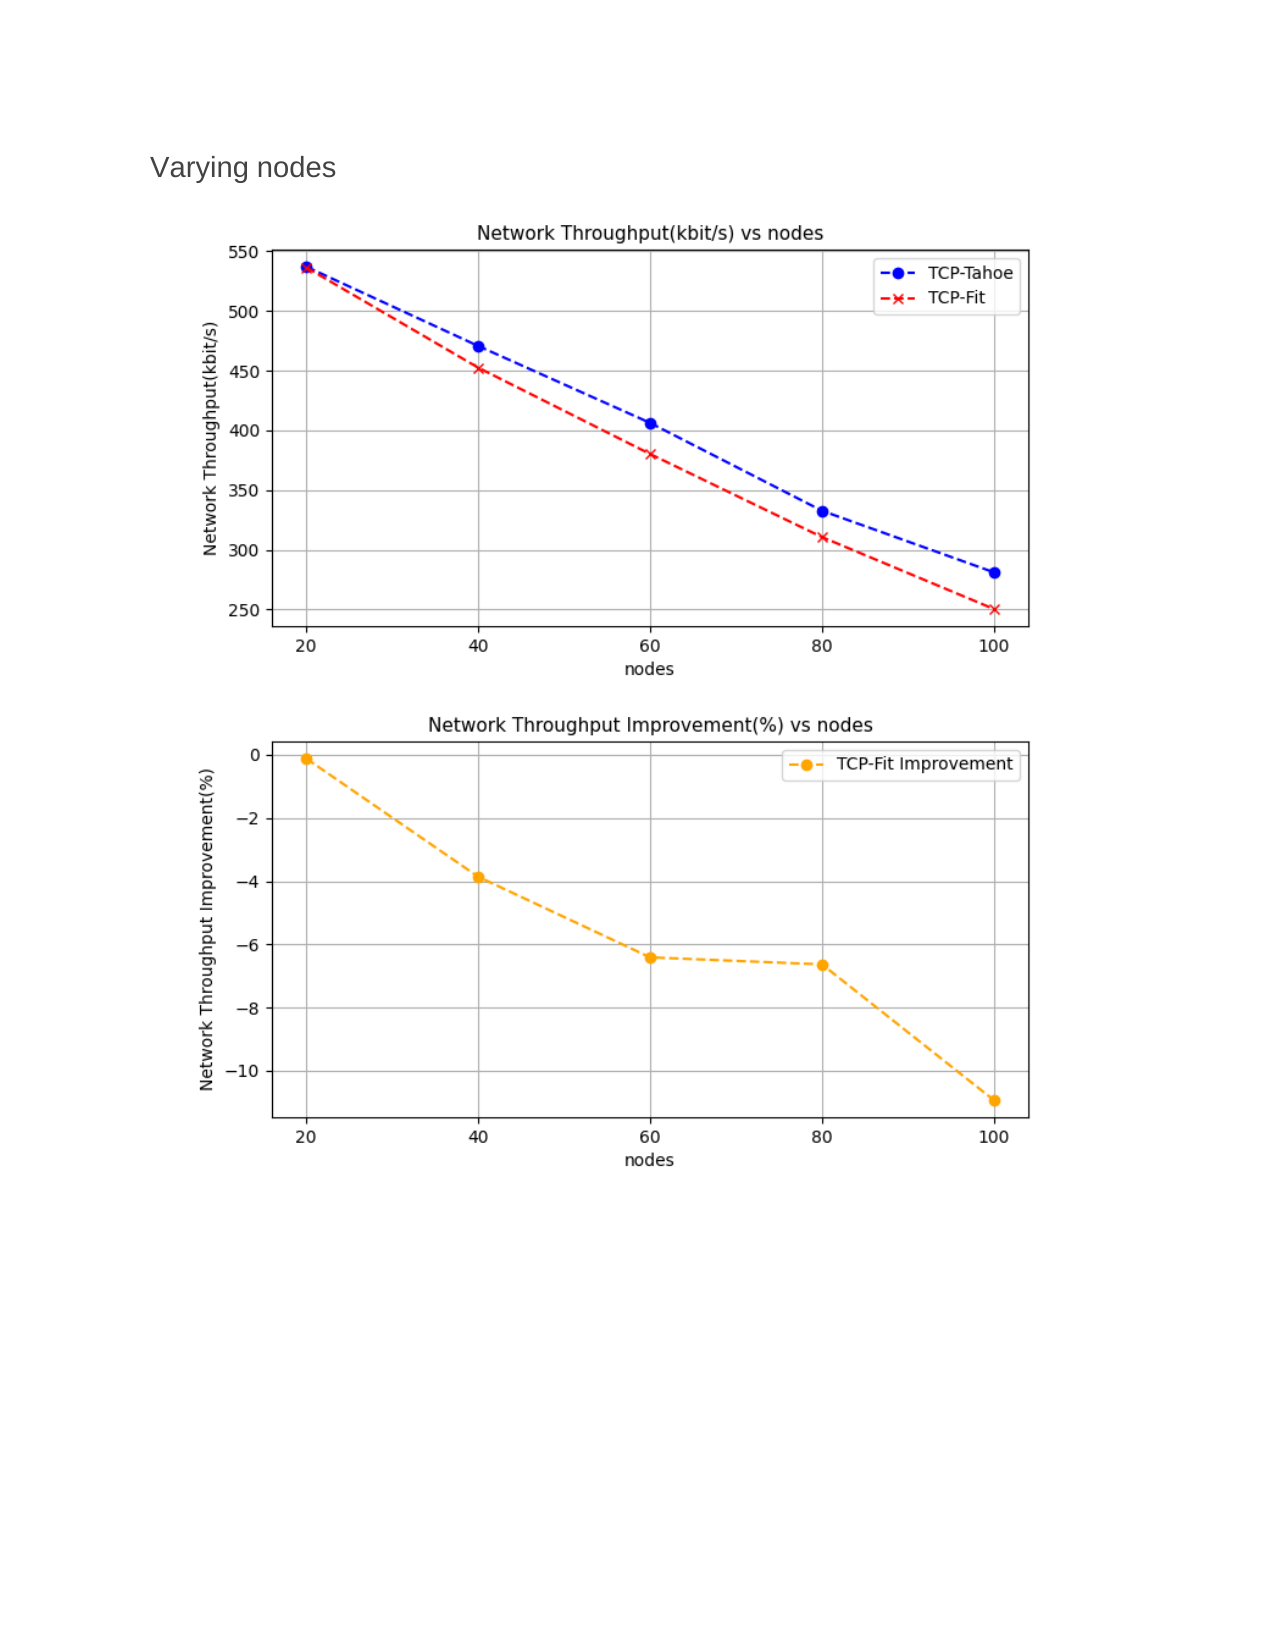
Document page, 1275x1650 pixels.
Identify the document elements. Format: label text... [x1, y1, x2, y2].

picture [150, 683, 1125, 1171]
subtitle Varying nodes [150, 150, 1125, 183]
picture [150, 191, 1125, 680]
